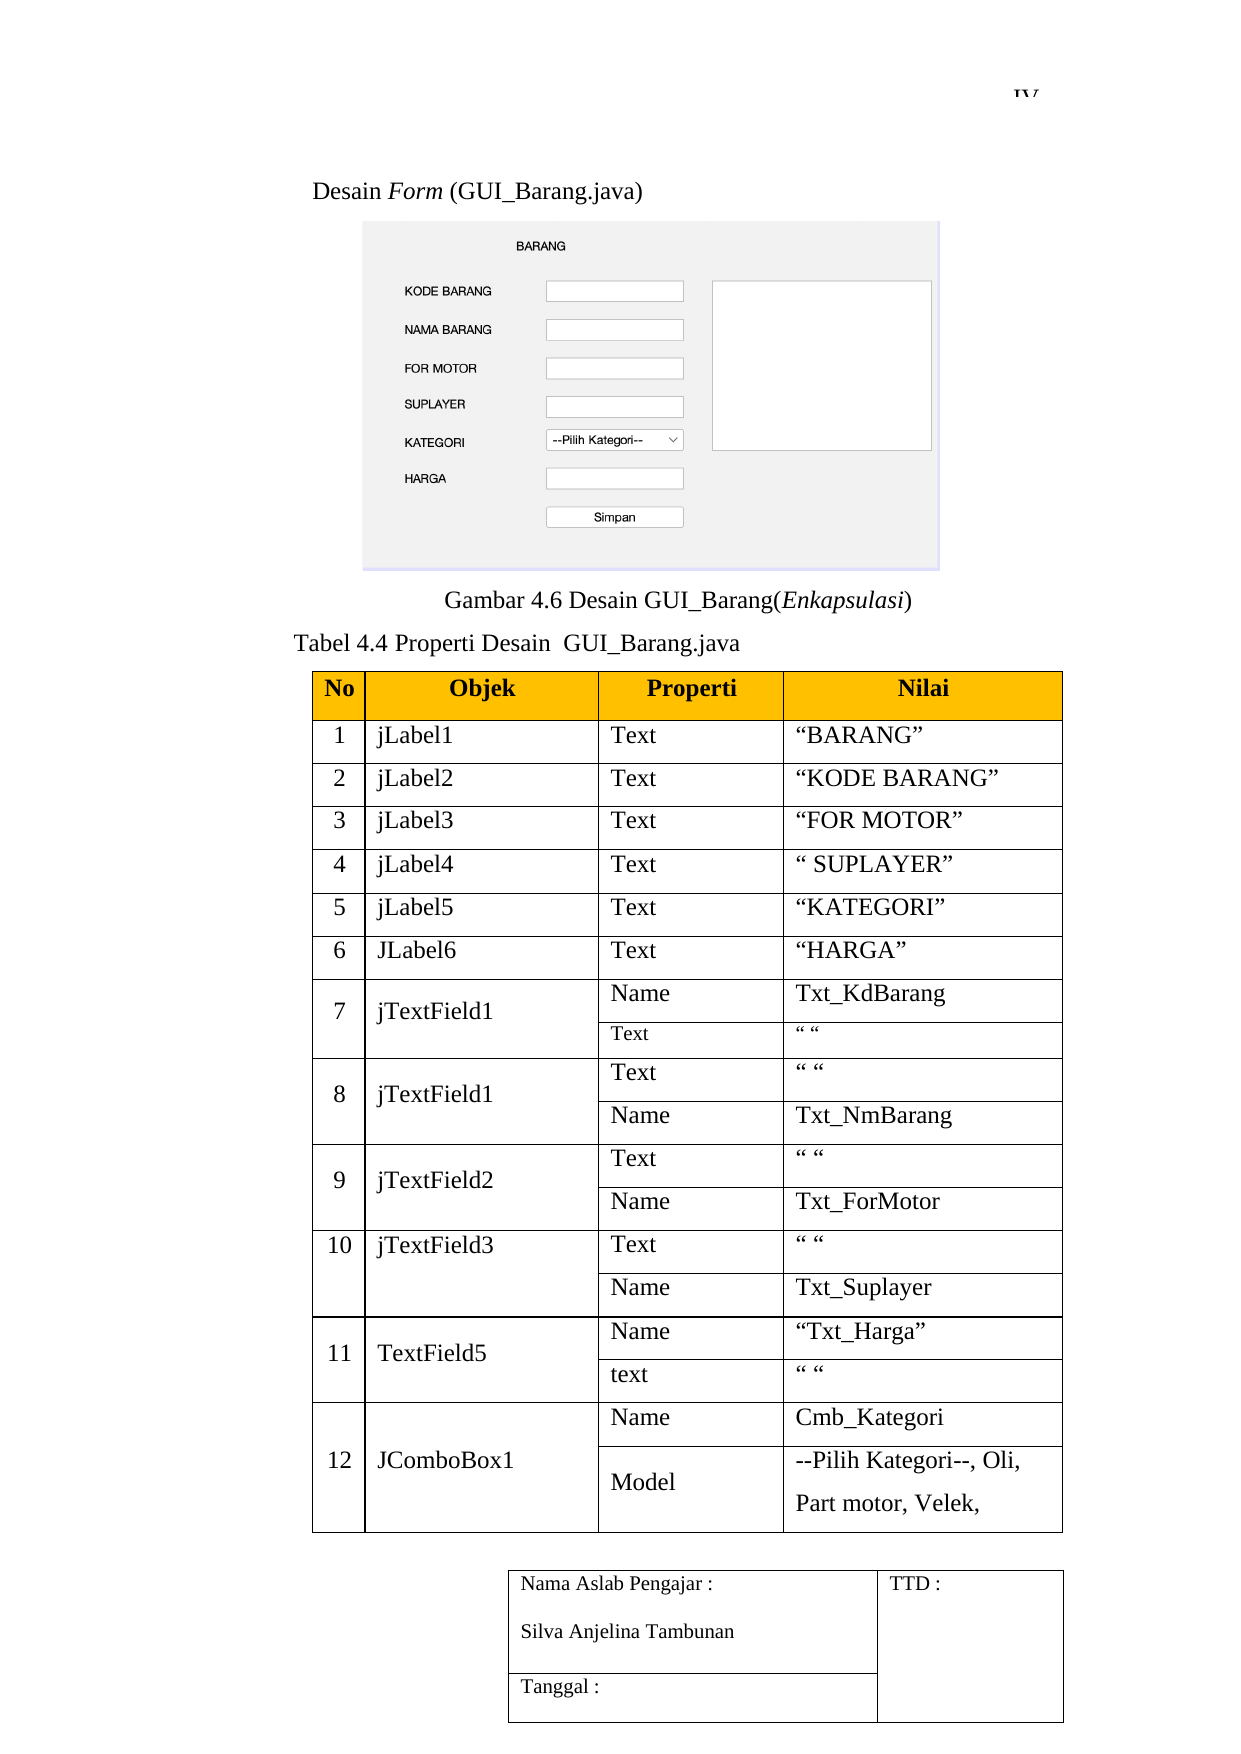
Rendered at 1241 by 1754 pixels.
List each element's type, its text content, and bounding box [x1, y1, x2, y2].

picture [362, 221, 940, 571]
table_cell Text [599, 1145, 783, 1187]
table_cell Text [599, 850, 783, 893]
table_cell 8 [313, 1059, 364, 1144]
table_cell --Pilih Kategori--, Oli, Part motor, Velek, [784, 1447, 1062, 1532]
table_cell “ “ [784, 1145, 1062, 1187]
table_cell JLabel6 [366, 937, 598, 978]
table_cell Cmb_Kategori [784, 1403, 1062, 1446]
table_cell Name [599, 1188, 783, 1230]
table_cell Text [599, 807, 783, 849]
table_cell jLabel4 [366, 850, 598, 893]
table_cell 5 [313, 894, 364, 936]
table_cell jTextField1 [366, 1059, 598, 1144]
table_cell Text [599, 1059, 783, 1101]
table_header No [313, 672, 364, 720]
subtitle Desain Form (GUI_Barang.java) [312, 176, 1088, 205]
table_cell 4 [313, 850, 364, 893]
table_cell Txt_Suplayer [784, 1274, 1062, 1316]
table_cell Name [599, 1274, 783, 1316]
table_cell jLabel5 [366, 894, 598, 936]
table_cell “FOR MOTOR” [784, 807, 1062, 849]
table_cell 2 [313, 764, 364, 806]
table_cell jTextField1 [366, 980, 598, 1058]
table_cell jTextField3 [366, 1231, 598, 1316]
table_cell Txt_KdBarang [784, 980, 1062, 1022]
table_header Objek [366, 672, 598, 720]
table_cell Text [599, 764, 783, 806]
table_cell jLabel2 [366, 764, 598, 806]
table_cell Text [599, 1023, 783, 1058]
table_cell Name [599, 980, 783, 1022]
table_cell JComboBox1 [366, 1403, 598, 1532]
table_cell “ “ [784, 1231, 1062, 1273]
table_cell 10 [313, 1231, 364, 1316]
table_cell Txt_NmBarang [784, 1102, 1062, 1144]
table_cell 7 [313, 980, 364, 1058]
table_cell jLabel3 [366, 807, 598, 849]
table_cell “ “ [784, 1360, 1062, 1402]
table_cell TextField5 [366, 1318, 598, 1402]
table_cell Text [599, 894, 783, 936]
table_cell “ “ [784, 1059, 1062, 1101]
table_cell Text [599, 937, 783, 978]
table_cell “BARANG” [784, 721, 1062, 763]
table_header Nilai [784, 672, 1062, 720]
table_cell Name [599, 1102, 783, 1144]
table_cell “ SUPLAYER” [784, 850, 1062, 893]
table_cell 12 [313, 1403, 364, 1532]
table_cell jLabel1 [366, 721, 598, 763]
table_cell 3 [313, 807, 364, 849]
table_cell “ “ [784, 1023, 1062, 1058]
table_cell Text [599, 721, 783, 763]
table_cell Txt_ForMotor [784, 1188, 1062, 1230]
table_cell 1 [313, 721, 364, 763]
table_cell 6 [313, 937, 364, 978]
table_cell Text [599, 1231, 783, 1273]
table_cell Name [599, 1318, 783, 1359]
table_cell Name [599, 1403, 783, 1446]
table_cell jTextField2 [366, 1145, 598, 1230]
table_cell 9 [313, 1145, 364, 1230]
table_cell “Txt_Harga” [784, 1318, 1062, 1359]
table_cell Model [599, 1447, 783, 1532]
table_cell “KATEGORI” [784, 894, 1062, 936]
table_cell text [599, 1360, 783, 1402]
table_header Properti [599, 672, 783, 720]
table_cell 11 [313, 1318, 364, 1402]
table_cell “KODE BARANG” [784, 764, 1062, 806]
table_cell “HARGA” [784, 937, 1062, 978]
